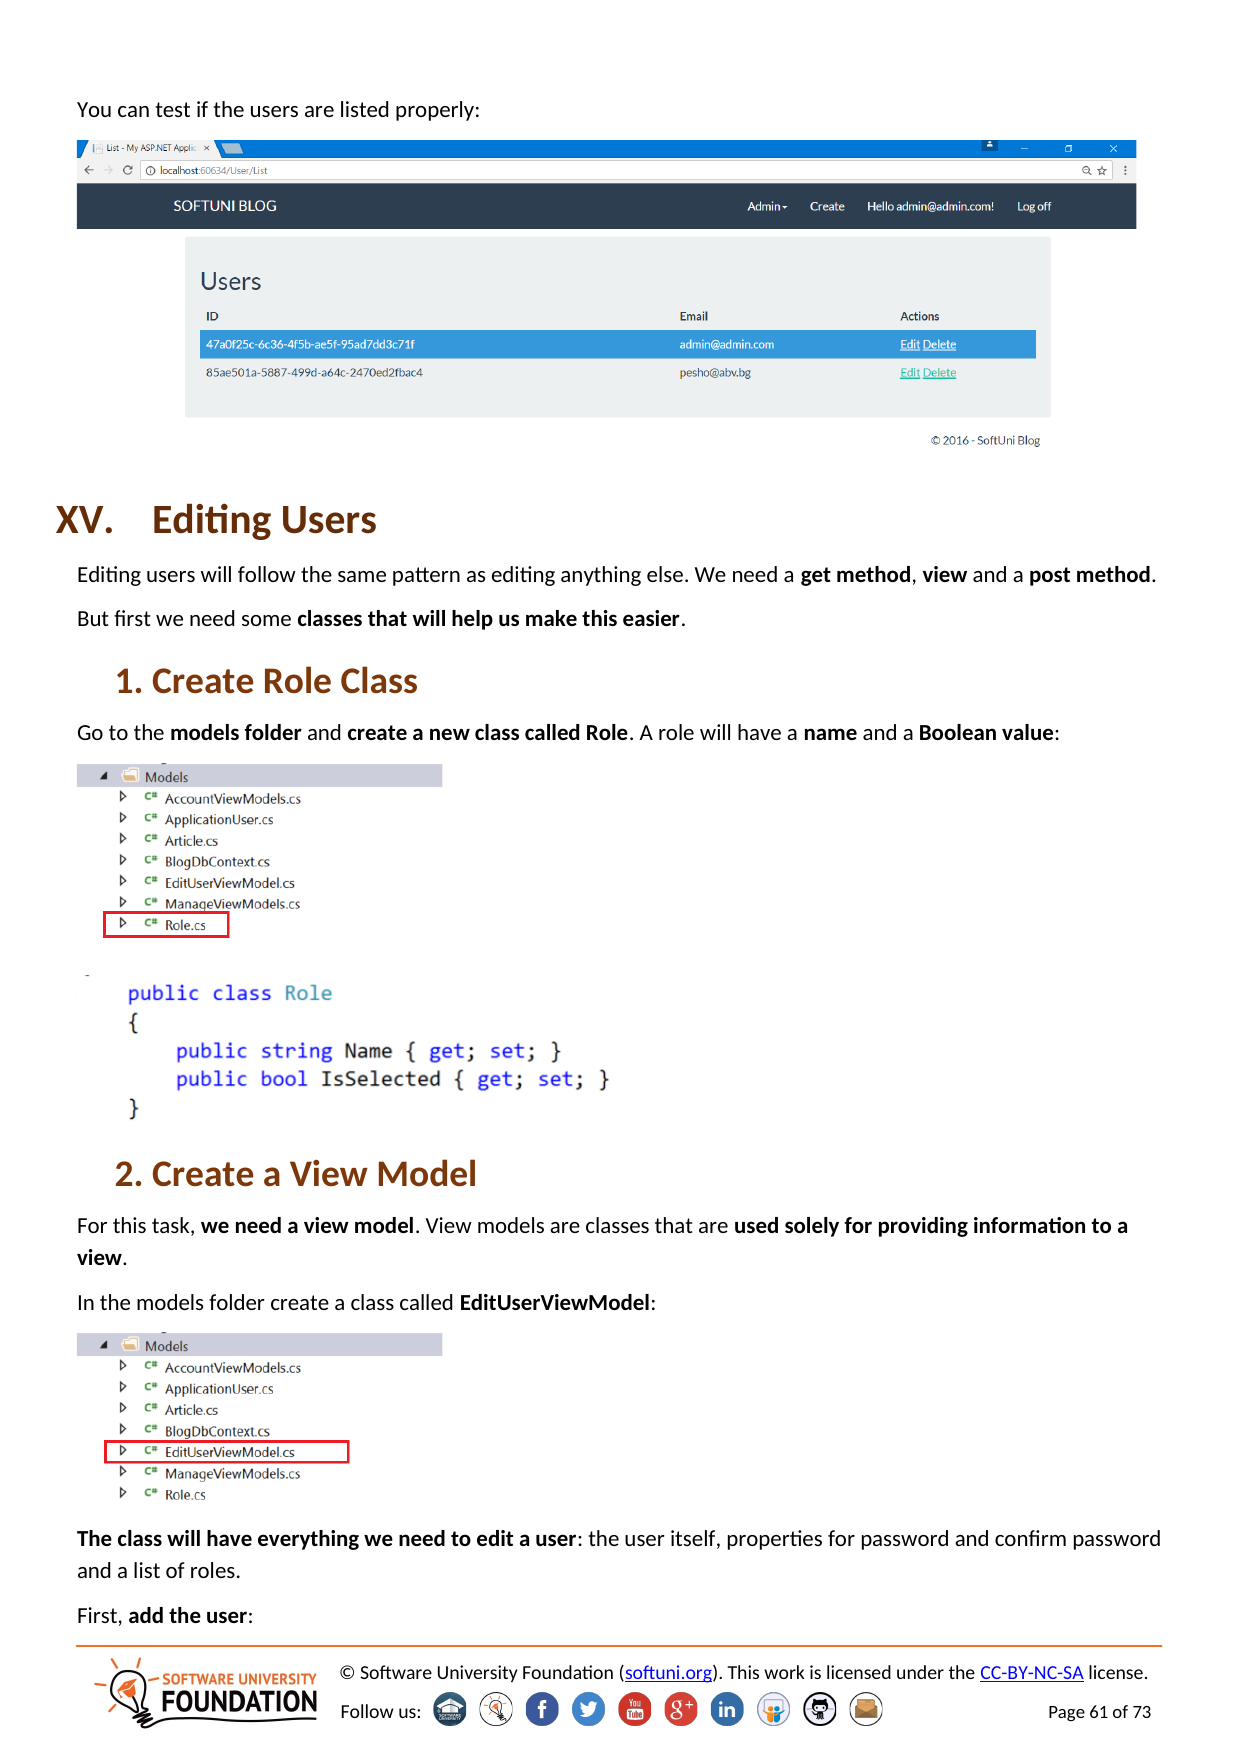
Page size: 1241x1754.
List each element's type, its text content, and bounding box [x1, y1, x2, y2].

subtitle Create a View Model [114, 1150, 1163, 1196]
text First, add the user: [77, 1601, 1163, 1629]
picture [849, 1692, 883, 1726]
text In the models folder create a class called EditUserViewModel: [77, 1288, 1163, 1316]
picture [93, 1656, 317, 1729]
text The class will have everything we need to edit a user: the user itself, properties for password and confirm password and a list of roles. [77, 1524, 1163, 1584]
picture [433, 1692, 467, 1726]
text For this task, we need a view model. View models are classes that are used solely for providing information to a view. [77, 1211, 1163, 1271]
text You can test if the users are listed properly: [77, 95, 1163, 123]
picture [710, 1692, 744, 1726]
picture [618, 1692, 652, 1726]
picture [76, 975, 667, 1126]
picture [757, 1692, 790, 1726]
picture [572, 1692, 605, 1726]
picture [76, 140, 1137, 468]
picture [479, 1692, 513, 1726]
subtitle Create Role Class [114, 657, 1163, 703]
picture [803, 1692, 837, 1726]
subtitle Editing Users [114, 493, 1163, 544]
picture [525, 1692, 559, 1726]
picture [76, 1332, 443, 1508]
text Editing users will follow the same pattern as editing anything else. We need a get method, view and a post method. [77, 560, 1163, 588]
picture [664, 1692, 698, 1726]
text Go to the models folder and create a new class called Role. A role will have a name and a Boolean value: [77, 718, 1163, 746]
text But first we need some classes that will help us make this easier. [77, 604, 1163, 632]
picture [76, 763, 443, 959]
